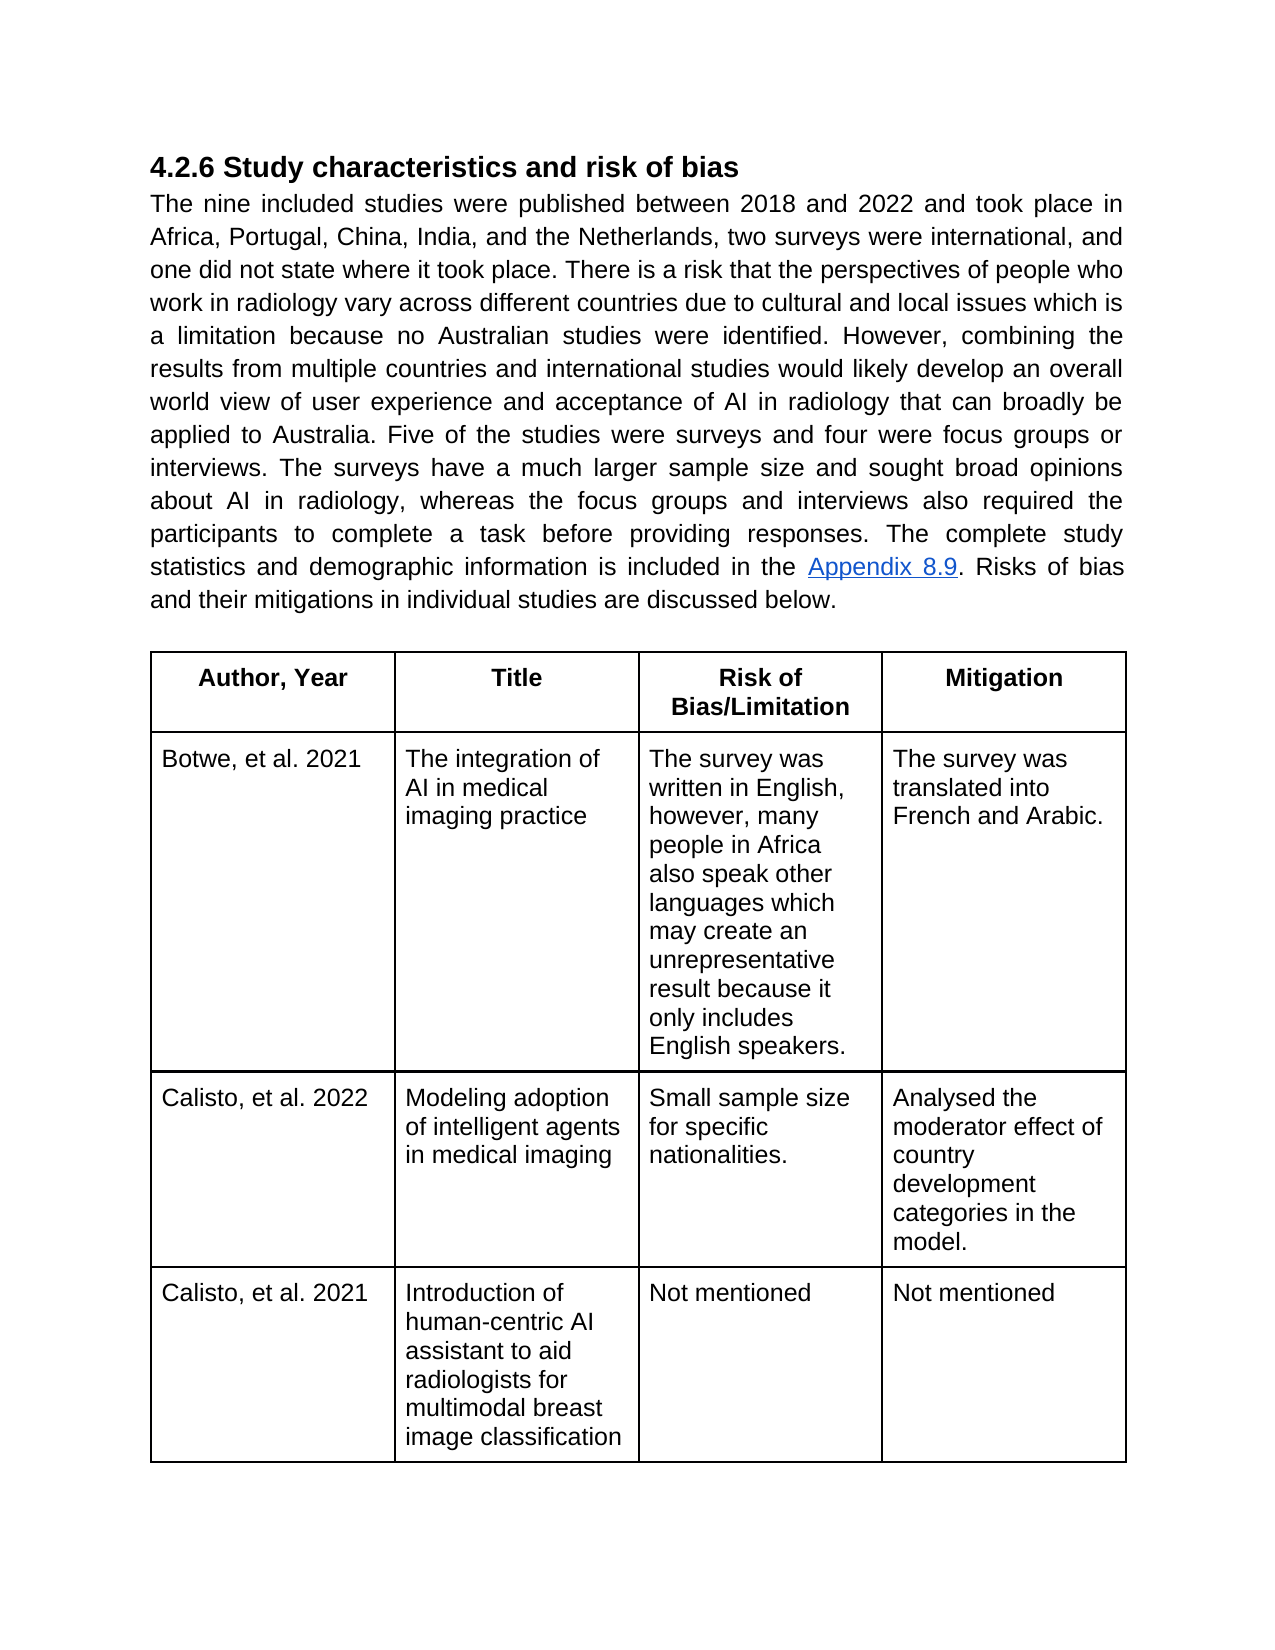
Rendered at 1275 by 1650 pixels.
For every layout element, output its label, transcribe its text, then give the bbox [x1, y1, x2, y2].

table_header Title [396, 653, 638, 731]
table_header Mitigation [883, 653, 1125, 731]
subtitle 4.2.6 Study characteristics and risk of bias [150, 150, 1125, 183]
table_cell Not mentioned [883, 1268, 1125, 1461]
table_cell Not mentioned [640, 1268, 881, 1461]
table_cell Introduction of human-centric AI assistant to aid radiologists for multimodal breast image classification [396, 1268, 638, 1461]
text The nine included studies were published between 2018 and 2022 and took place in Africa, Portugal, China, India, and the Netherlands, two surveys were international, and one did not state where it took place. There is a risk that the perspectives of people who work in radiology vary across different countries due to cultural and local issues which is a limitation because no Australian studies were identified. However, combining the results from multiple countries and international studies would likely develop an overall world view of user experience and acceptance of AI in radiology that can broadly be applied to Australia. Five of the studies were surveys and four were focus groups or interviews. The surveys have a much larger sample size and sought broad opinions about AI in radiology, whereas the focus groups and interviews also required the participants to complete a task before providing responses. The complete study statistics and demographic information is included in the Appendix 8.9. Risks of bias and their mitigations in individual studies are discussed below. [150, 188, 1125, 613]
table_cell Small sample size for specific nationalities. [640, 1073, 881, 1266]
table_cell Calisto, et al. 2022 [152, 1073, 394, 1266]
table_cell Analysed the moderator effect of country development categories in the model. [883, 1073, 1125, 1266]
table_cell The survey was written in English, however, many people in Africa also speak other languages which may create an unrepresentative result because it only includes English speakers. [640, 733, 881, 1070]
table_header Risk of Bias/Limitation [640, 653, 881, 731]
table_cell Botwe, et al. 2021 [152, 733, 394, 1070]
table_cell Calisto, et al. 2021 [152, 1268, 394, 1461]
table_cell Modeling adoption of intelligent agents in medical imaging [396, 1073, 638, 1266]
table_cell The survey was translated into French and Arabic. [883, 733, 1125, 1070]
table_header Author, Year [152, 653, 394, 731]
table_cell The integration of AI in medical imaging practice [396, 733, 638, 1070]
